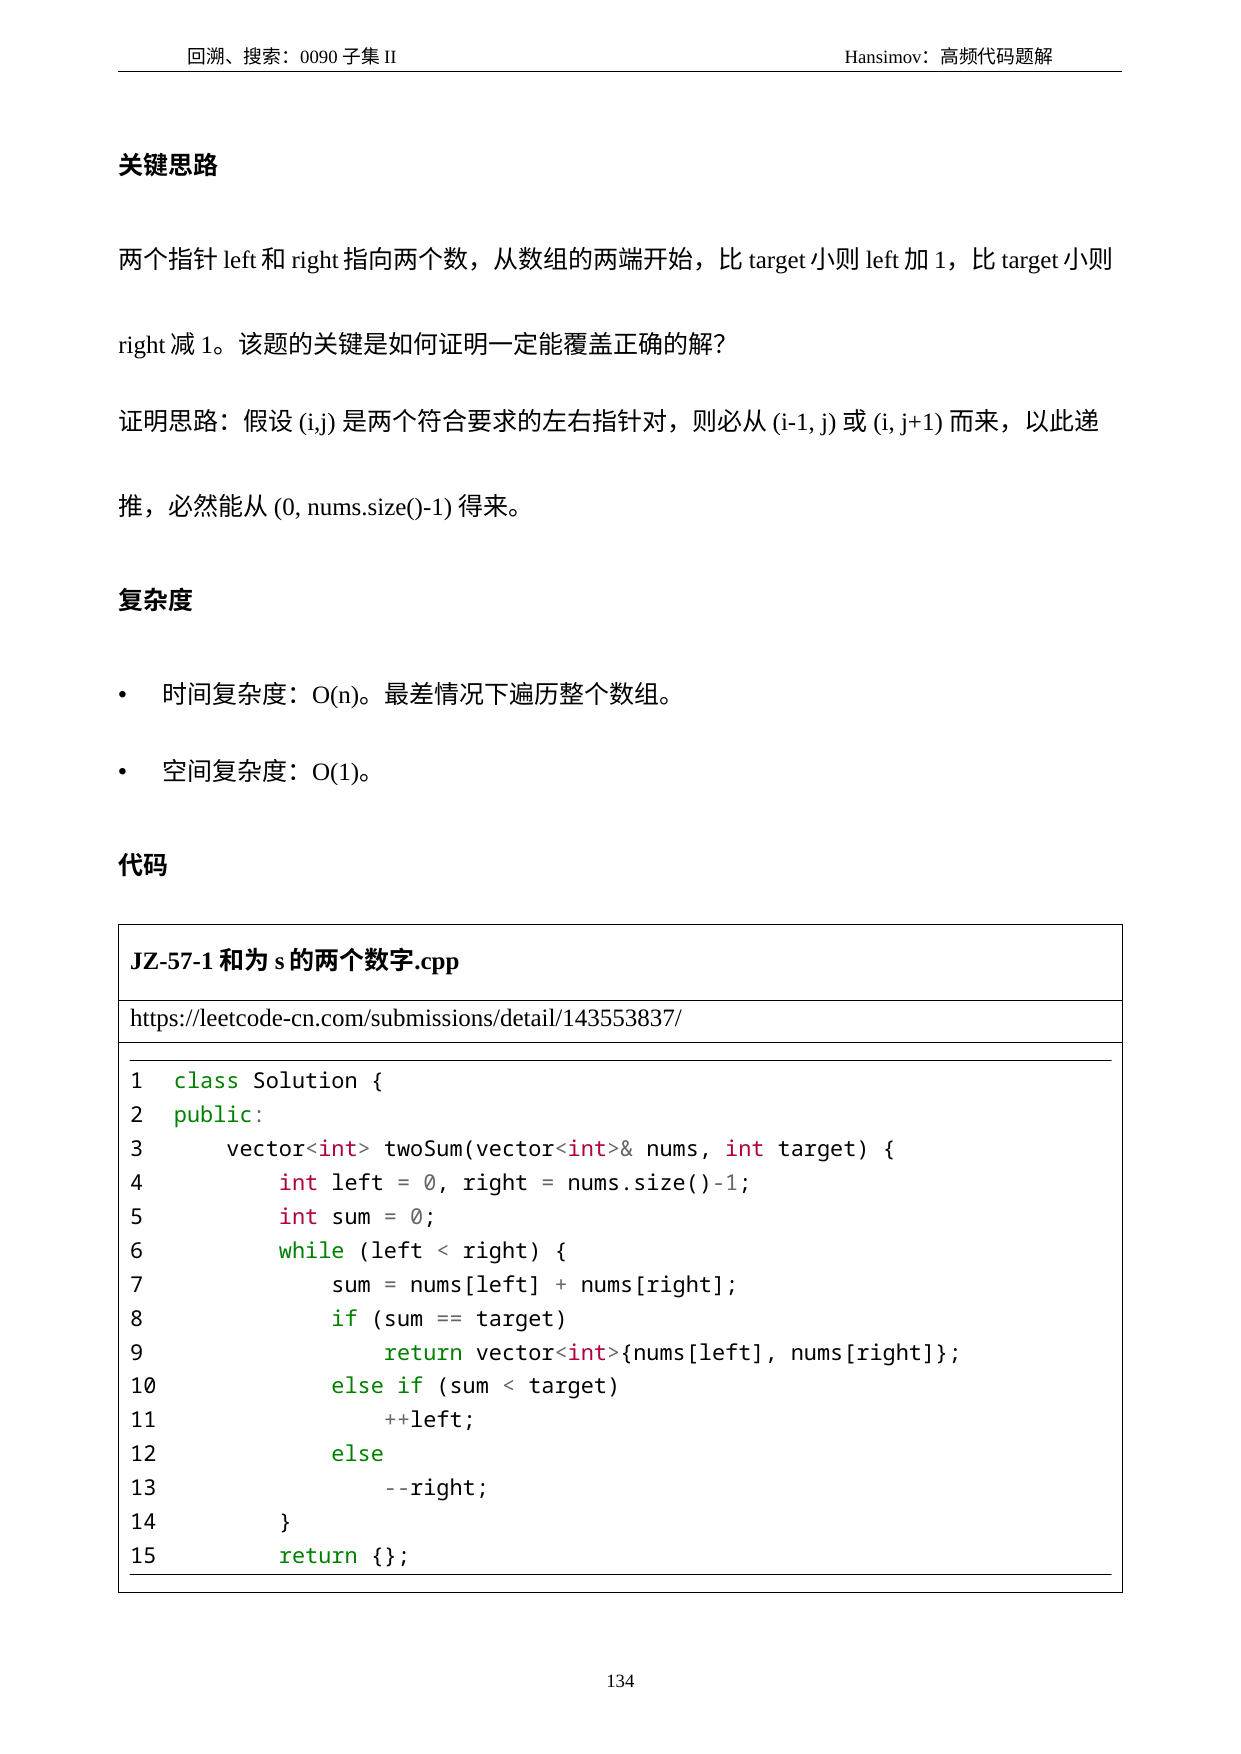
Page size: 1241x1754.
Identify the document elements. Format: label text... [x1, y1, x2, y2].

text 两个指针left和right指向两个数，从数组的两端开始，比target小则left加1，比target小则right减1。该题的关键是如何证明一定能覆盖正确的解？ [118, 224, 1122, 377]
text 空间复杂度：O(1)。 [118, 736, 1122, 803]
subtitle 关键思路 [118, 130, 1097, 198]
subtitle 复杂度 [118, 564, 1097, 632]
subtitle 代码 [118, 829, 1097, 897]
table_cell https://leetcode-cn.com/submissions/detail/143553837/ [119, 1001, 1122, 1042]
text 证明思路：假设 (i,j) 是两个符合要求的左右指针对，则必从 (i-1, j) 或 (i, j+1) 而来，以此递推，必然能从 (0, nums.size()-1) 得来。 [118, 386, 1122, 538]
table_header JZ-57-1 和为s的两个数字.cpp [119, 925, 1122, 999]
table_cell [119, 1043, 1122, 1592]
text 时间复杂度：O(n)。最差情况下遍历整个数组。 [118, 658, 1122, 726]
